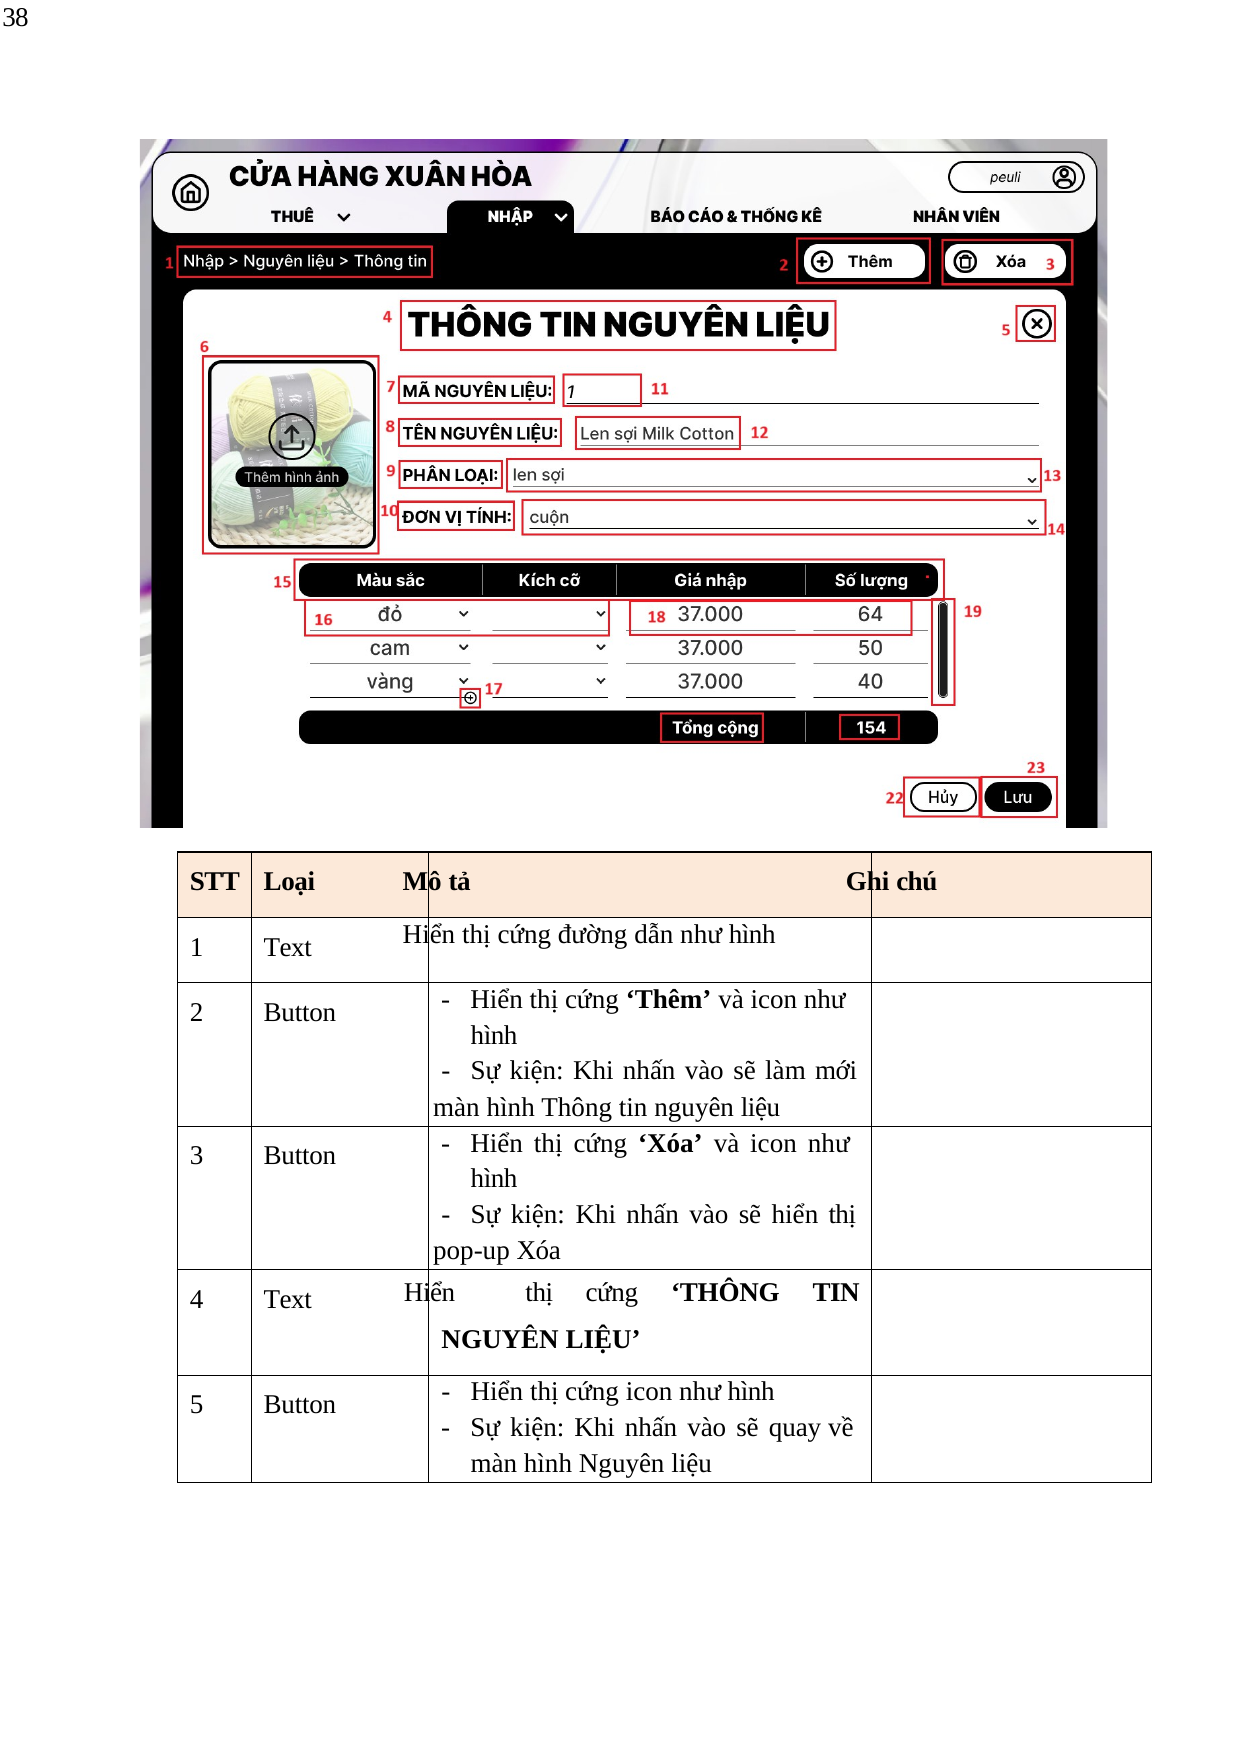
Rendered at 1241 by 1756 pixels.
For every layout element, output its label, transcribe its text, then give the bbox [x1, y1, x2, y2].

table_cell [872, 918, 1151, 982]
table_cell 1 [178, 918, 251, 982]
table_cell [872, 1270, 1151, 1375]
table_header Loại [252, 853, 428, 917]
table_cell 2 [178, 983, 251, 1126]
table_cell Button [252, 1127, 428, 1269]
table_cell Button [252, 983, 428, 1126]
table_cell [872, 983, 1151, 1126]
table_cell Text [252, 918, 428, 982]
table_cell Hiển thị cứng ‘Xóa’ và icon như hình Sự kiện: Khi nhấn vào sẽ hiển thị pop-up Xóa [429, 1127, 871, 1269]
table_cell Hiển thị cứng đường dẫn như hình [429, 918, 871, 982]
table_cell Hiển thị cứng ‘THÔNG TIN NGUYÊN LIỆU’ [429, 1270, 871, 1375]
table_cell Text [252, 1270, 428, 1375]
table_cell 5 [178, 1376, 251, 1482]
table_header Mô tả [429, 853, 871, 917]
table_cell [872, 1376, 1151, 1482]
table_header Ghi chú [872, 853, 1151, 917]
table_cell [872, 1127, 1151, 1269]
table_header STT [178, 853, 251, 917]
table_cell Hiển thị cứng icon như hình Sự kiện: Khi nhấn vào sẽ quay về màn hình Nguyên liệu [429, 1376, 871, 1482]
table_cell Button [252, 1376, 428, 1482]
table_cell 4 [178, 1270, 251, 1375]
table_cell Hiển thị cứng ‘Thêm’ và icon như hình Sự kiện: Khi nhấn vào sẽ làm mới màn hình Thông tin nguyên liệu [429, 983, 871, 1126]
picture [139, 139, 1108, 828]
table_cell 3 [178, 1127, 251, 1269]
